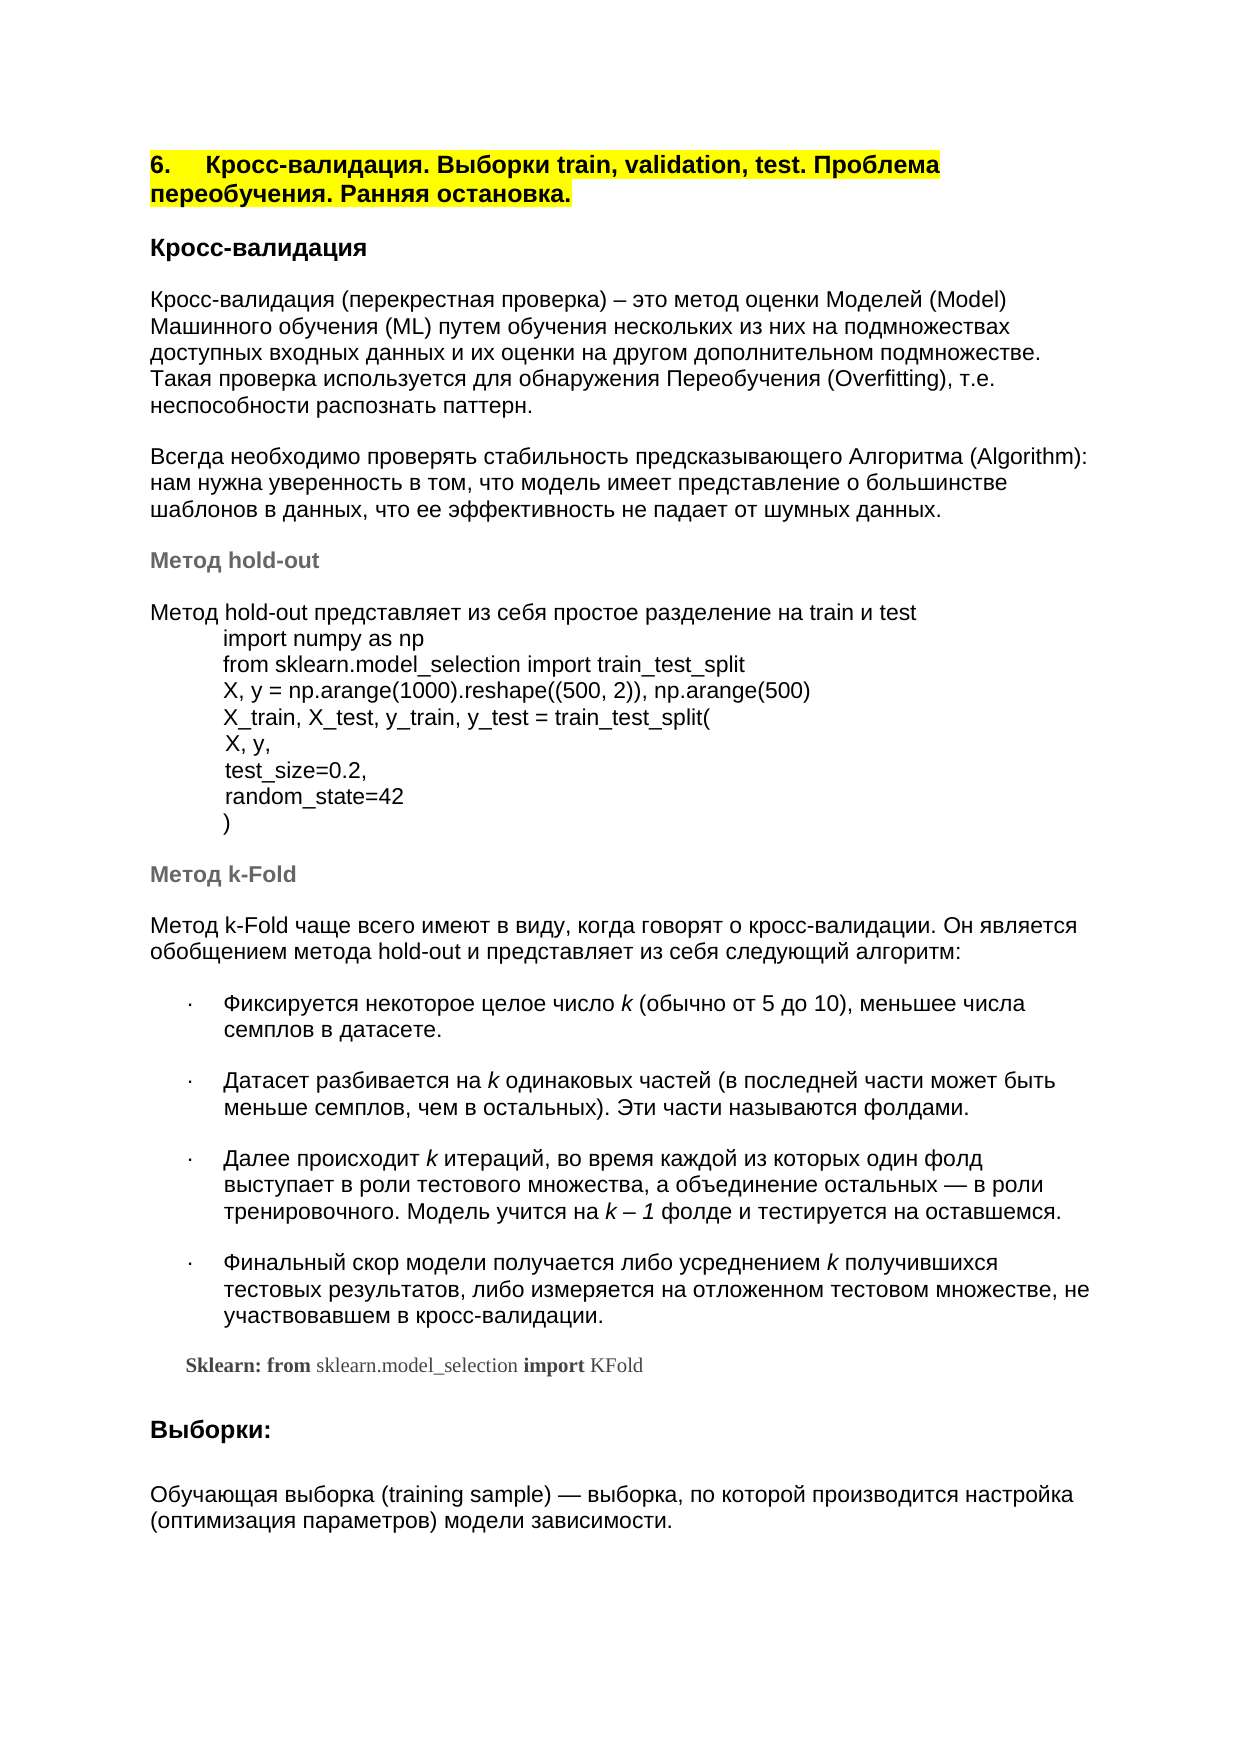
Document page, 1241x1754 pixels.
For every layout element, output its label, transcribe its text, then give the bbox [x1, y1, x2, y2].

text X, y, [223, 730, 1090, 757]
text X, y = np.arange(1000).reshape((500, 2)), np.arange(500) [223, 677, 1090, 704]
subtitle Метод k-Fold [150, 861, 1090, 887]
text import numpy as np [223, 625, 1090, 651]
text Всегда необходимо проверять стабильность предсказывающего Алгоритма (Algorithm): нам нужна уверенность в том, что модель имеет представление о большинстве шаблонов в данных, что ее эффективность не падает от шумных данных. [150, 443, 1090, 522]
text random_state=42 [223, 783, 1090, 809]
text Метод hold-out представляет из себя простое разделение на train и test [150, 598, 1090, 625]
text · Далее происходит k итераций, во время каждой из которых один фолд выступает в роли тестового множества, а объединение остальных — в роли тренировочного. Модель учится на k – 1 фолде и тестируется на оставшемся. [186, 1145, 1090, 1224]
text Sklearn: from sklearn.model_selection import KFold [185, 1353, 1090, 1377]
text test_size=0.2, [223, 757, 1090, 783]
subtitle Метод hold-out [150, 547, 1090, 573]
text from sklearn.model_selection import train_test_split [223, 651, 1090, 677]
subtitle 6. Кросс-валидация. Выборки train, validation, test. Проблема переобучения. Ранняя остановка. [572, 150, 1090, 207]
text · Датасет разбивается на k одинаковых частей (в последней части может быть меньше семплов, чем в остальных). Эти части называются фолдами. [186, 1067, 1090, 1120]
text X_train, X_test, y_train, y_test = train_test_split( [223, 704, 1090, 730]
subtitle Кросс-валидация [150, 232, 1090, 261]
subtitle Выборки: [150, 1415, 1090, 1443]
text Метод k-Fold чаще всего имеют в виду, когда говорят о кросс-валидации. Он является обобщением метода hold-out и представляет из себя следующий алгоритм: [150, 912, 1090, 965]
text · Финальный скор модели получается либо усреднением k получившихся тестовых результатов, либо измеряется на отложенном тестовом множестве, не участвовавшем в кросс-валидации. [186, 1249, 1090, 1328]
text Кросс-валидация (перекрестная проверка) – это метод оценки Моделей (Model) Машинного обучения (ML) путем обучения нескольких из них на подмножествах доступных входных данных и их оценки на другом дополнительном подмножестве. Такая проверка используется для обнаружения Переобучения (Overfitting), т.е. неспособности распознать паттерн. [150, 286, 1090, 418]
text ) [223, 809, 1090, 836]
text · Фиксируется некоторое целое число k (обычно от 5 до 10), меньшее числа семплов в датасете. [186, 990, 1090, 1042]
text Обучающая выборка (training sample) — выборка, по которой производится настройка (оптимизация параметров) модели зависимости. [150, 1481, 1090, 1534]
